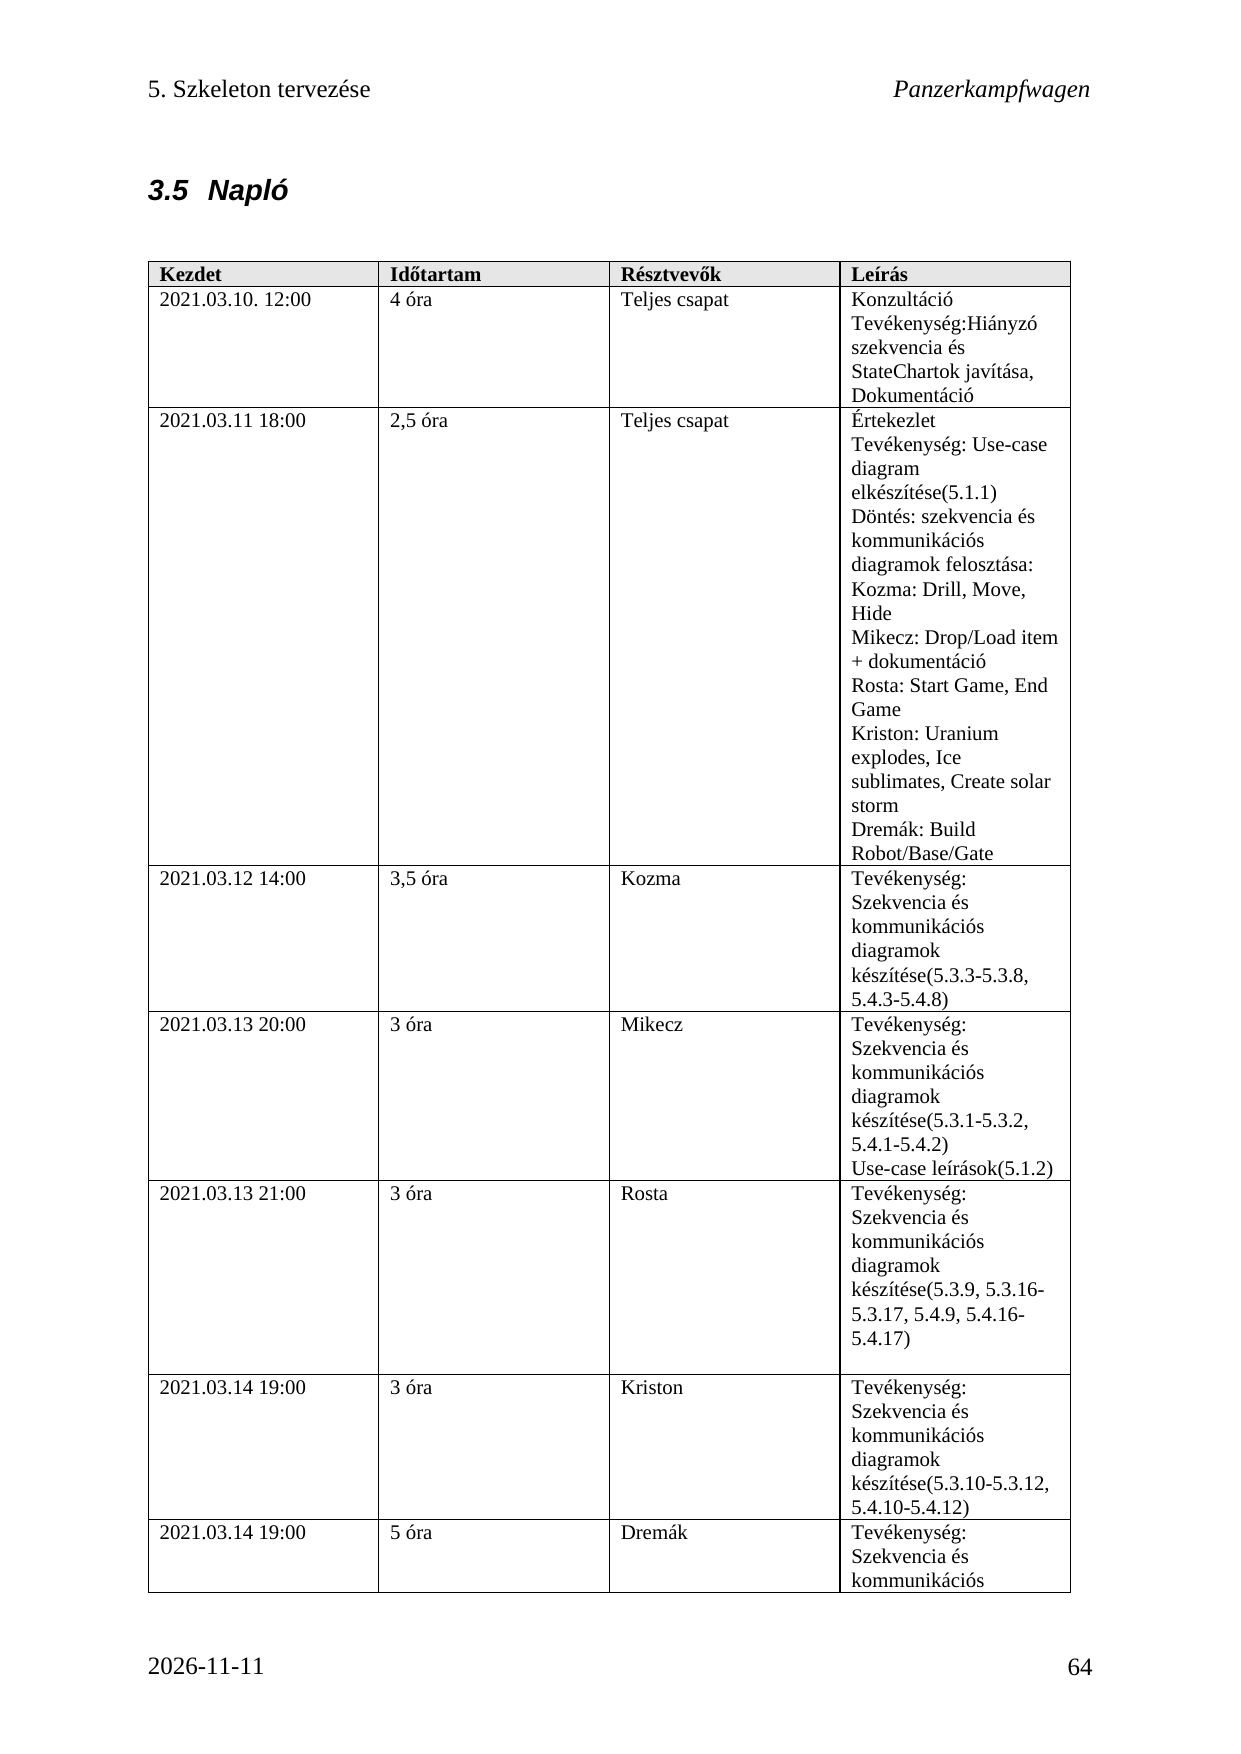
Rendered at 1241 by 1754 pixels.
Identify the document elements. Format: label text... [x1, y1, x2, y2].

table_cell 2021.03.13 21:00 [149, 1181, 378, 1374]
table_cell Teljes csapat [610, 287, 839, 407]
table_cell Mikecz [610, 1012, 839, 1180]
table_cell 2,5 óra [379, 408, 609, 865]
table_cell Kriston [610, 1375, 839, 1519]
table_cell 2021.03.13 20:00 [149, 1012, 378, 1180]
table_cell Értekezlet Tevékenység: Use-case diagram elkészítése(5.1.1) Döntés: szekvencia és kommunikációs diagramok felosztása: Kozma: Drill, Move, Hide Mikecz: Drop/Load item + dokumentáció Rosta: Start Game, End Game Kriston: Uranium explodes, Ice sublimates, Create solar storm Dremák: Build Robot/Base/Gate [841, 408, 1070, 865]
table_cell 3 óra [379, 1375, 609, 1519]
table_cell Kozma [610, 866, 839, 1011]
table_header Leírás [841, 262, 1070, 286]
table_cell 2021.03.11 18:00 [149, 408, 378, 865]
table_cell 3 óra [379, 1181, 609, 1374]
table_cell 2021.03.14 19:00 [149, 1520, 378, 1592]
table_cell 3 óra [379, 1012, 609, 1180]
table_cell Rosta [610, 1181, 839, 1374]
subtitle Napló [148, 173, 1093, 206]
table_cell Teljes csapat [610, 408, 839, 865]
table_cell 3,5 óra [379, 866, 609, 1011]
table_cell 2021.03.10. 12:00 [149, 287, 378, 407]
table_cell Tevékenység: Szekvencia és kommunikációs diagramok készítése(5.3.10-5.3.12, 5.4.10-5.4.12) [841, 1375, 1070, 1519]
table_cell Konzultáció Tevékenység:Hiányzó szekvencia és StateChartok javítása, Dokumentáció [841, 287, 1070, 407]
table_cell Tevékenység: Szekvencia és kommunikációs diagramok készítése(5.3.1-5.3.2, 5.4.1-5.4.2) Use-case leírások(5.1.2) [841, 1012, 1070, 1180]
table_cell Tevékenység: Szekvencia és kommunikációs diagramok készítése(5.3.3-5.3.8, 5.4.3-5.4.8) [841, 866, 1070, 1011]
table_header Résztvevők [610, 262, 839, 286]
table_cell 4 óra [379, 287, 609, 407]
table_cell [841, 1520, 1070, 1592]
table_header Kezdet [149, 262, 378, 286]
table_cell 2021.03.14 19:00 [149, 1375, 378, 1519]
table_cell Dremák [610, 1520, 839, 1592]
table_header Időtartam [379, 262, 609, 286]
table_cell 2021.03.12 14:00 [149, 866, 378, 1011]
table_cell 5 óra [379, 1520, 609, 1592]
table_cell Tevékenység: Szekvencia és kommunikációs diagramok készítése(5.3.9, 5.3.16-5.3.17, 5.4.9, 5.4.16-5.4.17) [841, 1181, 1070, 1374]
